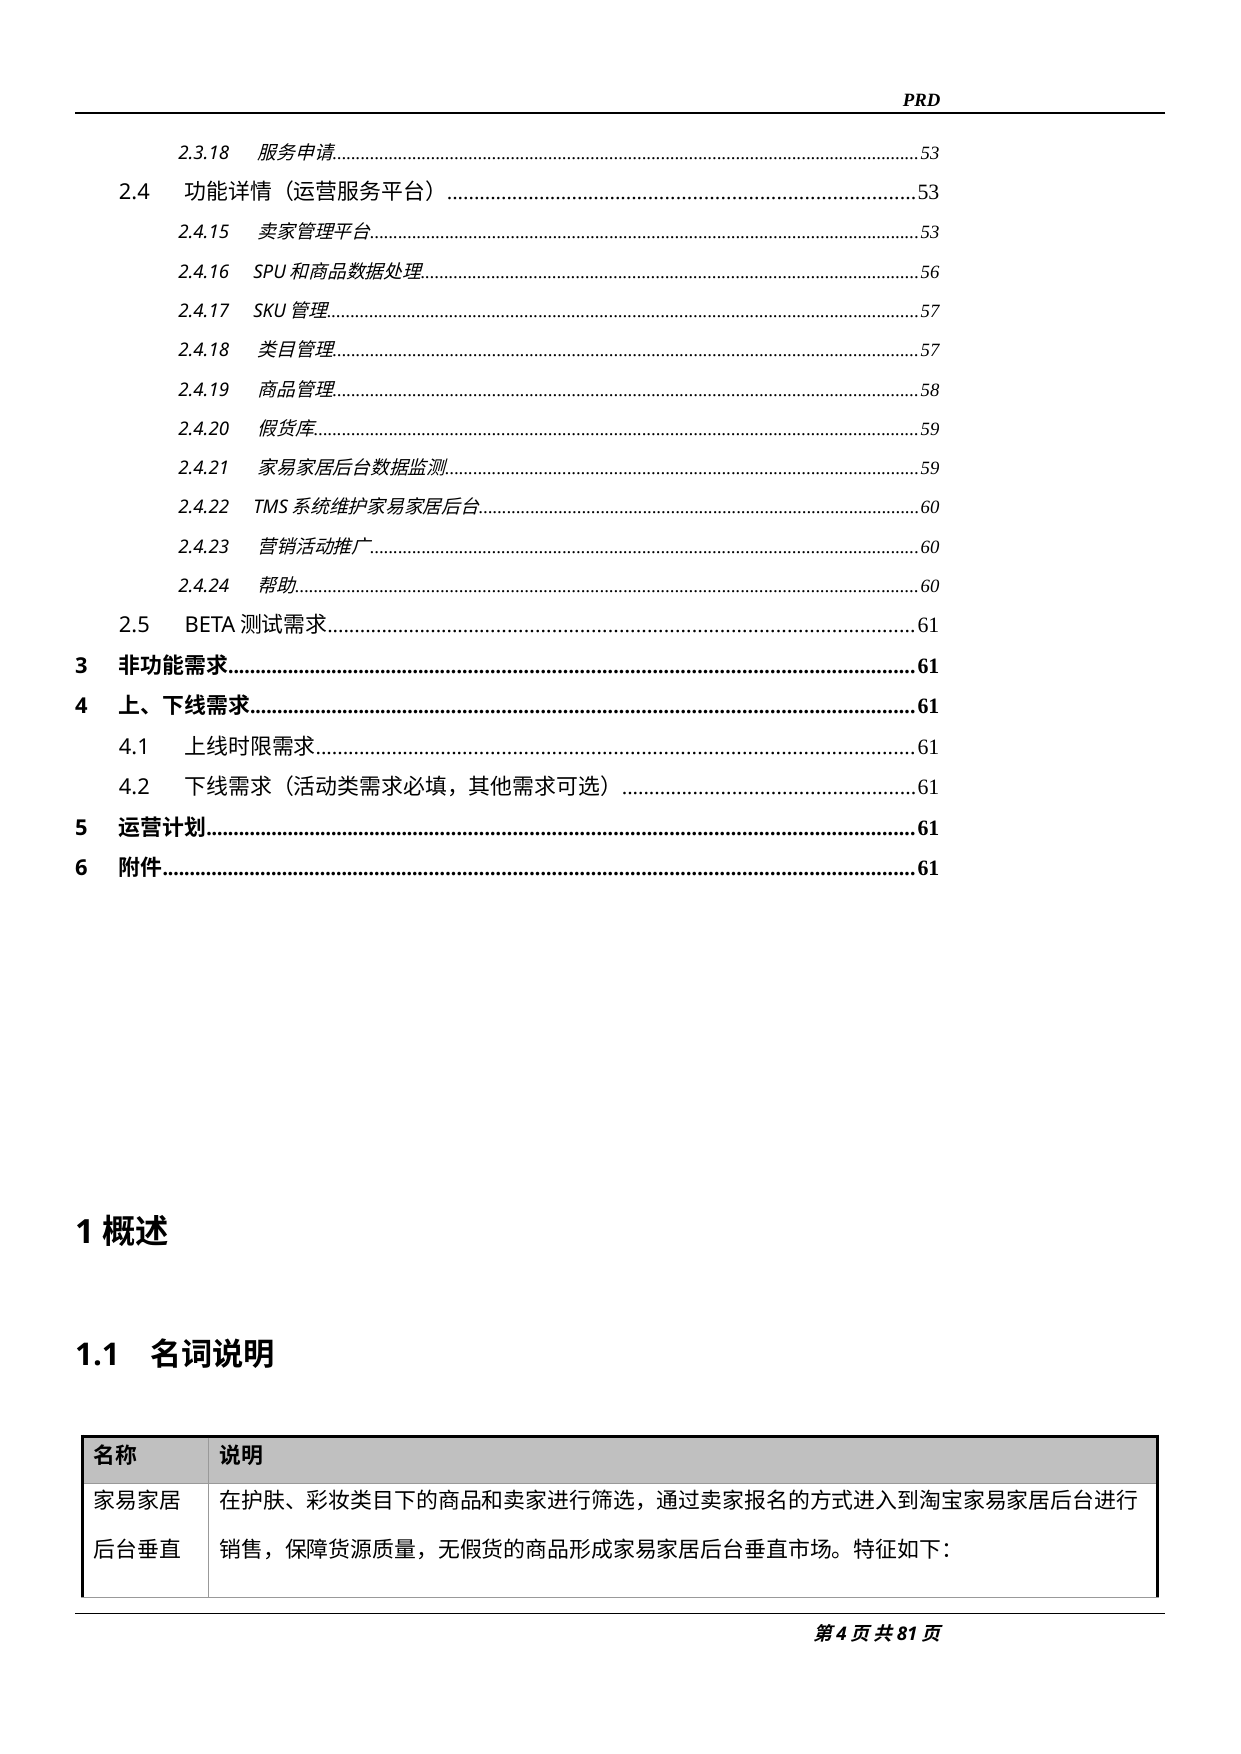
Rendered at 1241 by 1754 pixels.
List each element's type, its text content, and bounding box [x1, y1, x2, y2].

subtitle 概述 [75, 1196, 1165, 1261]
table_header 说明 [209, 1438, 1156, 1483]
subtitle 名词说明 [75, 1320, 1165, 1385]
table_cell 家易家居后台垂直市场 [84, 1484, 208, 1597]
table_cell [209, 1484, 1156, 1597]
table_header 名称 [84, 1438, 208, 1483]
